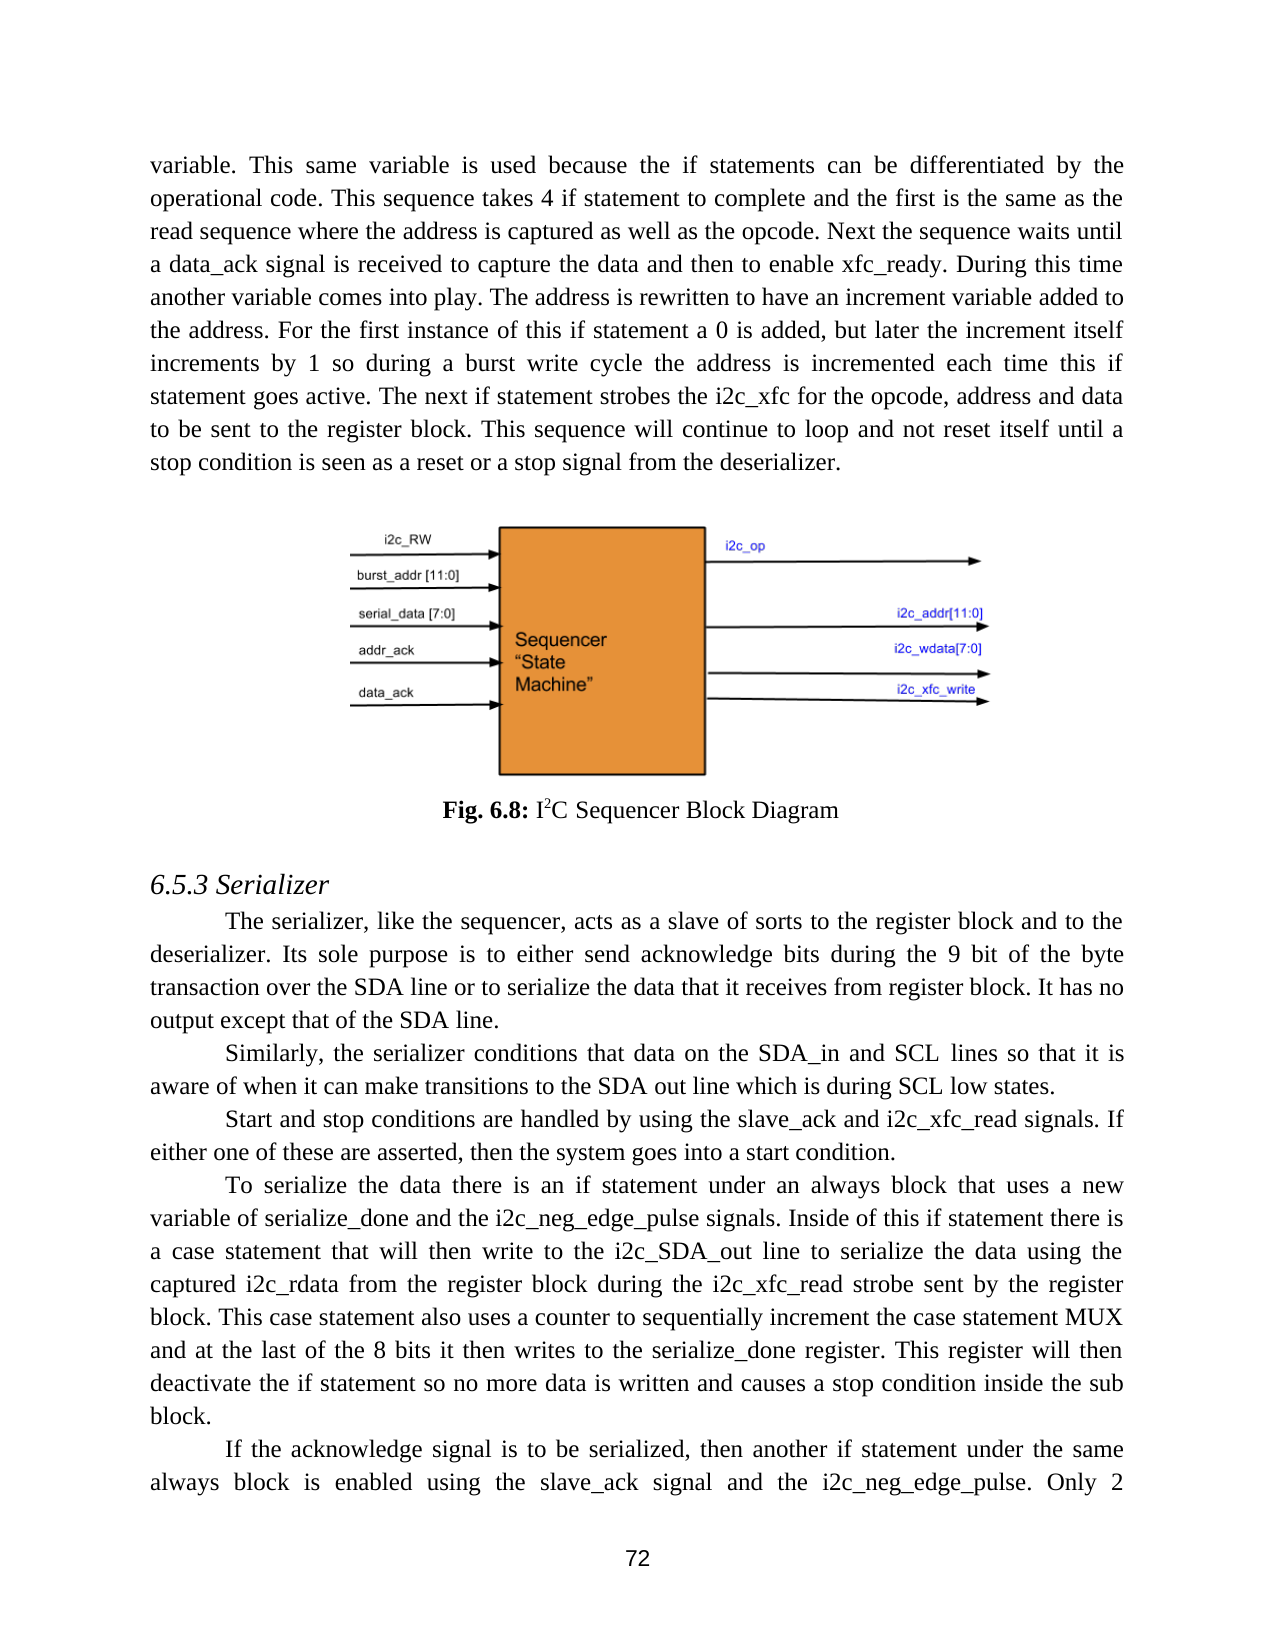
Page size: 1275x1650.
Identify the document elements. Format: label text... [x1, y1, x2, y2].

text To serialize the data there is an if statement under an always block that uses a new variable of serialize_done and the i2c_neg_edge_pulse signals. Inside of this if statement there is a case statement that will then write to the i2c_SDA_out line to serialize the data using the captured i2c_rdata from the register block during the i2c_xfc_read strobe sent by the register block. This case statement also uses a counter to sequentially increment the case statement MUX and at the last of the 8 bits it then writes to the serialize_done register. This register will then deactivate the if statement so no more data is written and causes a stop condition inside the sub block. [150, 1170, 1125, 1430]
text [150, 1434, 1125, 1496]
text 6.5.3 Serializer [150, 867, 1125, 901]
text The serializer, like the sequencer, acts as a slave of sorts to the register block and to the deserializer. Its sole purpose is to either send acknowledge bits during the 9 bit of the byte transaction over the SDA line or to serialize the data that it receives from register block. It has no output except that of the SDA line. [150, 906, 1125, 1034]
picture [350, 510, 1001, 791]
text Start and stop conditions are handled by using the slave_ack and i2c_xfc_read signals. If either one of these are asserted, then the system goes into a start condition. [150, 1104, 1125, 1166]
text Fig. 6.8: I2C Sequencer Block Diagram [150, 795, 1125, 824]
text Similarly, the serializer conditions that data on the SDA_in and SCL lines so that it is aware of when it can make transitions to the SDA out line which is during SCL low states. [150, 1038, 1125, 1100]
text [150, 150, 1125, 476]
